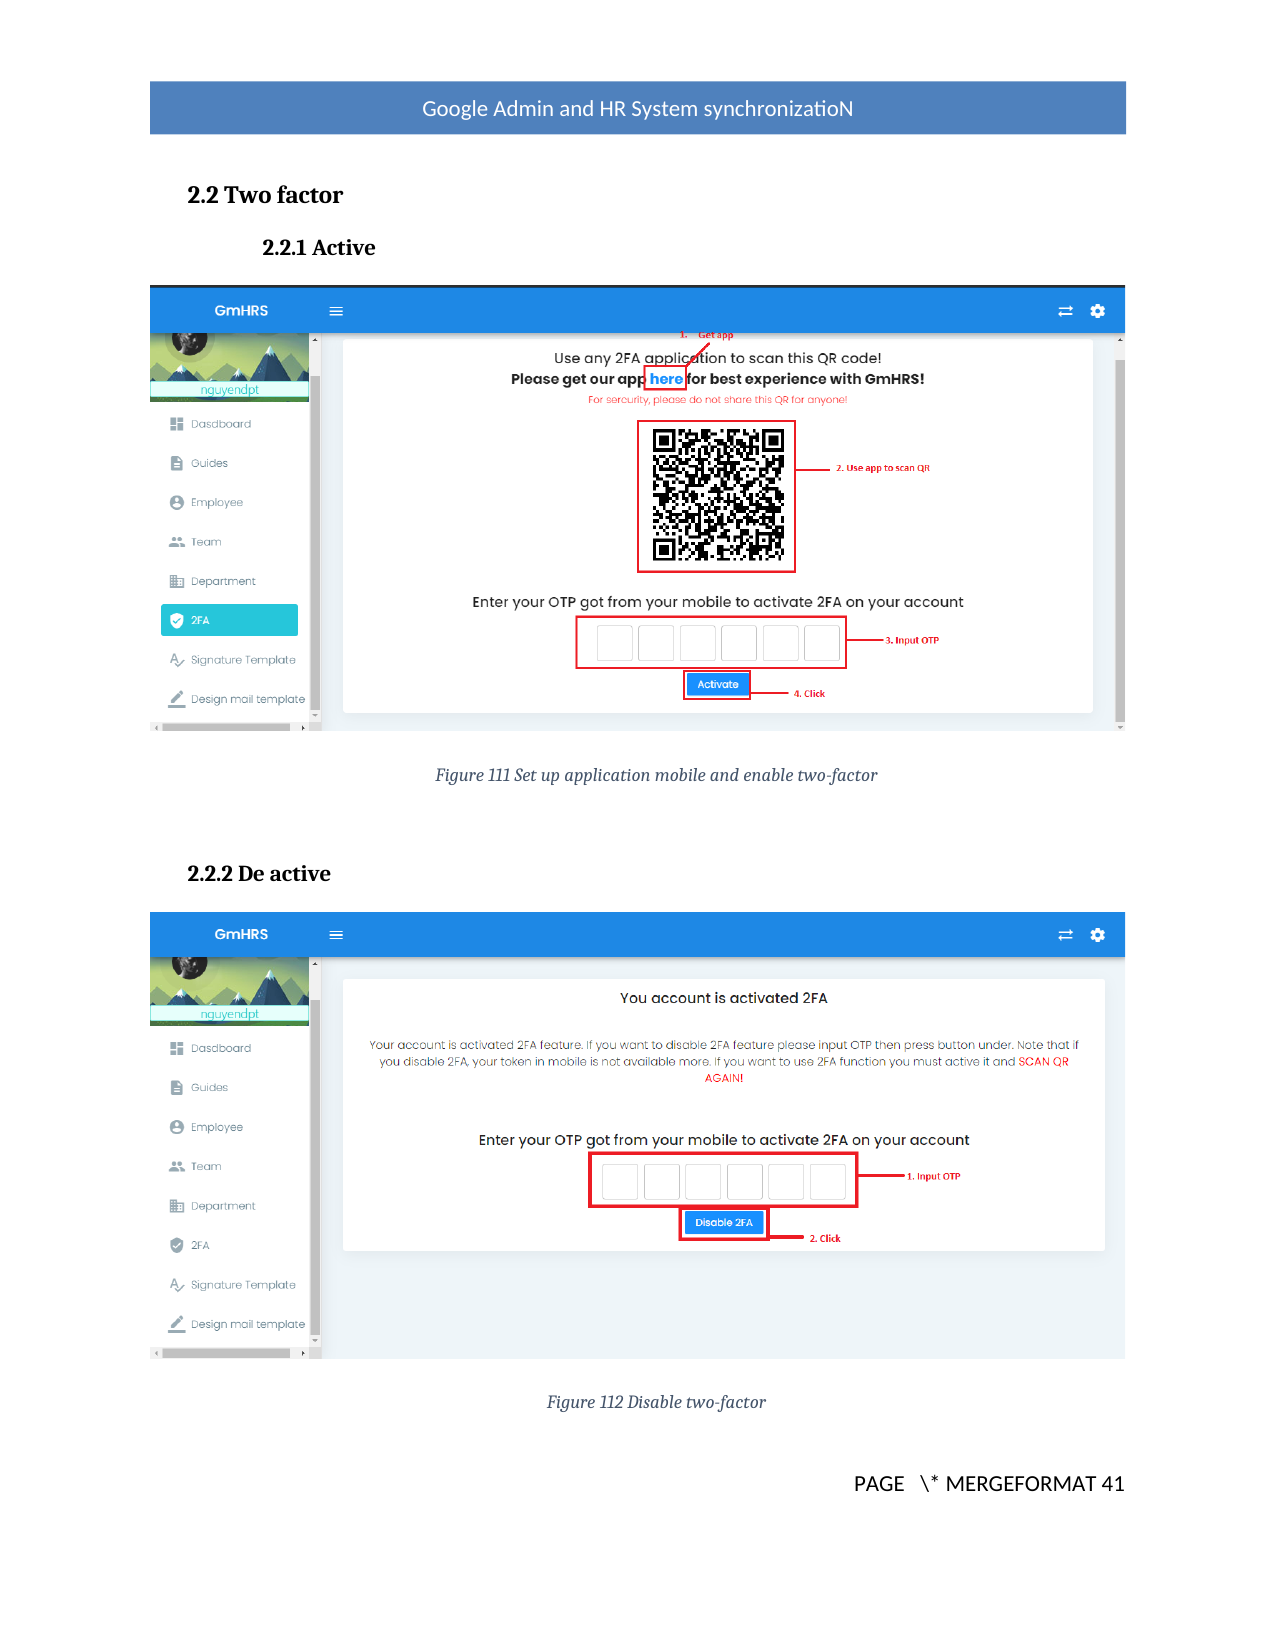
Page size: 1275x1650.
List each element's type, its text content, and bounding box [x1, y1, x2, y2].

text Figure 112 Disable two-factor [187, 1392, 1125, 1413]
subtitle 2.2.2 De active [187, 861, 1125, 887]
picture [150, 912, 1125, 1359]
text Figure 111 Set up application mobile and enable two-factor [187, 764, 1125, 786]
subtitle 2.2 Two factor [187, 181, 1125, 209]
picture [150, 285, 1125, 731]
subtitle 2.2.1 Active [187, 234, 1125, 261]
